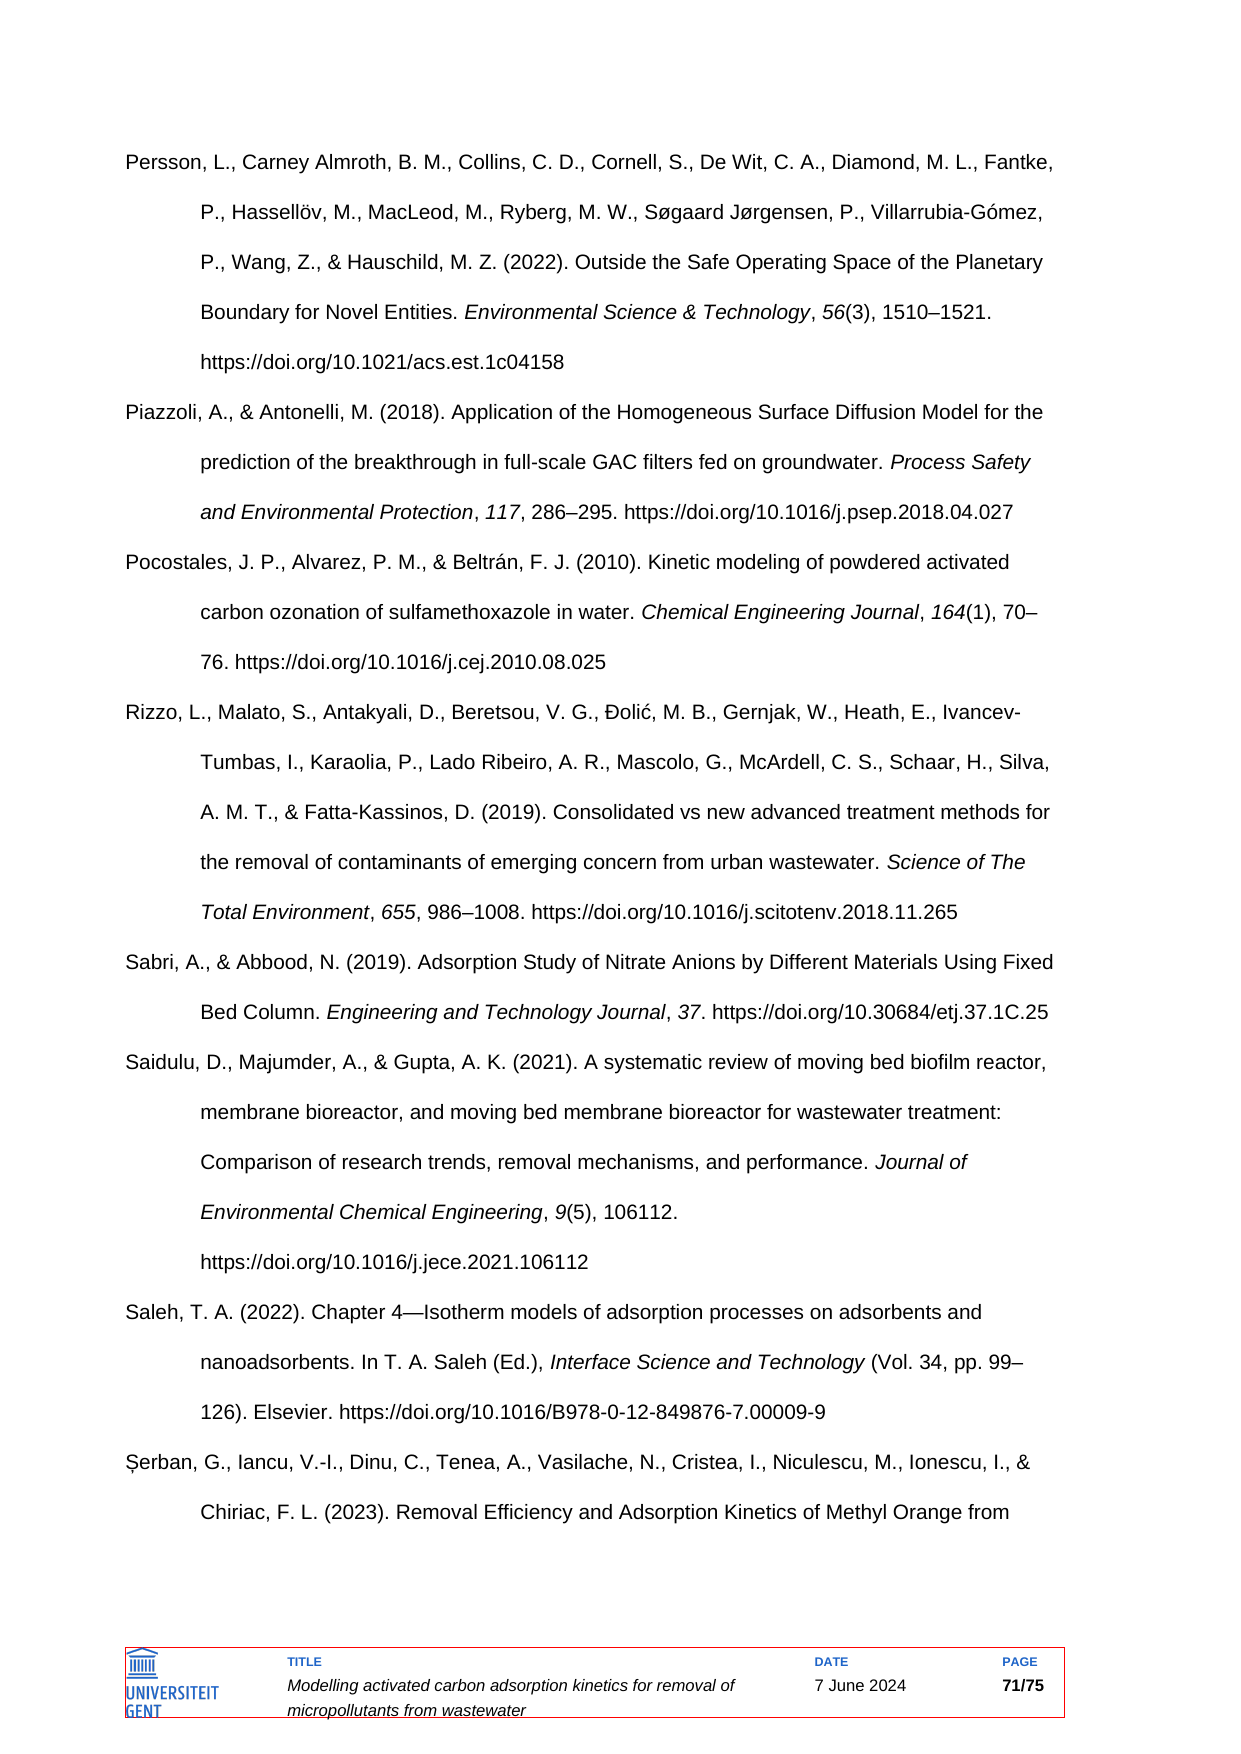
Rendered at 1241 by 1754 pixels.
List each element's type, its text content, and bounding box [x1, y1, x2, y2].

text Persson, L., Carney Almroth, B. M., Collins, C. D., Cornell, S., De Wit, C. A., Diamond, M. L., Fantke, P., Hassellöv, M., MacLeod, M., Ryberg, M. W., Søgaard Jørgensen, P., Villarrubia-Gómez, P., Wang, Z., & Hauschild, M. Z. (2022). Outside the Safe Operating Space of the Planetary Boundary for Novel Entities. Environmental Science & Technology, 56(3), 1510–1521. https://doi.org/10.1021/acs.est.1c04158 [125, 124, 1065, 374]
text Rizzo, L., Malato, S., Antakyali, D., Beretsou, V. G., Đolić, M. B., Gernjak, W., Heath, E., Ivancev-Tumbas, I., Karaolia, P., Lado Ribeiro, A. R., Mascolo, G., McArdell, C. S., Schaar, H., Silva, A. M. T., & Fatta-Kassinos, D. (2019). Consolidated vs new advanced treatment methods for the removal of contaminants of emerging concern from urban wastewater. Science of The Total Environment, 655, 986–1008. https://doi.org/10.1016/j.scitotenv.2018.11.265 [125, 674, 1065, 924]
picture [95, 1623, 252, 1749]
text Sabri, A., & Abbood, N. (2019). Adsorption Study of Nitrate Anions by Different Materials Using Fixed Bed Column. Engineering and Technology Journal, 37. https://doi.org/10.30684/etj.37.1C.25 [125, 924, 1065, 1024]
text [125, 1424, 1065, 1524]
text Piazzoli, A., & Antonelli, M. (2018). Application of the Homogeneous Surface Diffusion Model for the prediction of the breakthrough in full-scale GAC filters fed on groundwater. Process Safety and Environmental Protection, 117, 286–295. https://doi.org/10.1016/j.psep.2018.04.027 [125, 374, 1065, 524]
text Saleh, T. A. (2022). Chapter 4—Isotherm models of adsorption processes on adsorbents and nanoadsorbents. In T. A. Saleh (Ed.), Interface Science and Technology (Vol. 34, pp. 99–126). Elsevier. https://doi.org/10.1016/B978-0-12-849876-7.00009-9 [125, 1274, 1065, 1424]
text Pocostales, J. P., Alvarez, P. M., & Beltrán, F. J. (2010). Kinetic modeling of powdered activated carbon ozonation of sulfamethoxazole in water. Chemical Engineering Journal, 164(1), 70–76. https://doi.org/10.1016/j.cej.2010.08.025 [125, 524, 1065, 674]
text Saidulu, D., Majumder, A., & Gupta, A. K. (2021). A systematic review of moving bed biofilm reactor, membrane bioreactor, and moving bed membrane bioreactor for wastewater treatment: Comparison of research trends, removal mechanisms, and performance. Journal of Environmental Chemical Engineering, 9(5), 106112. https://doi.org/10.1016/j.jece.2021.106112 [125, 1024, 1065, 1274]
